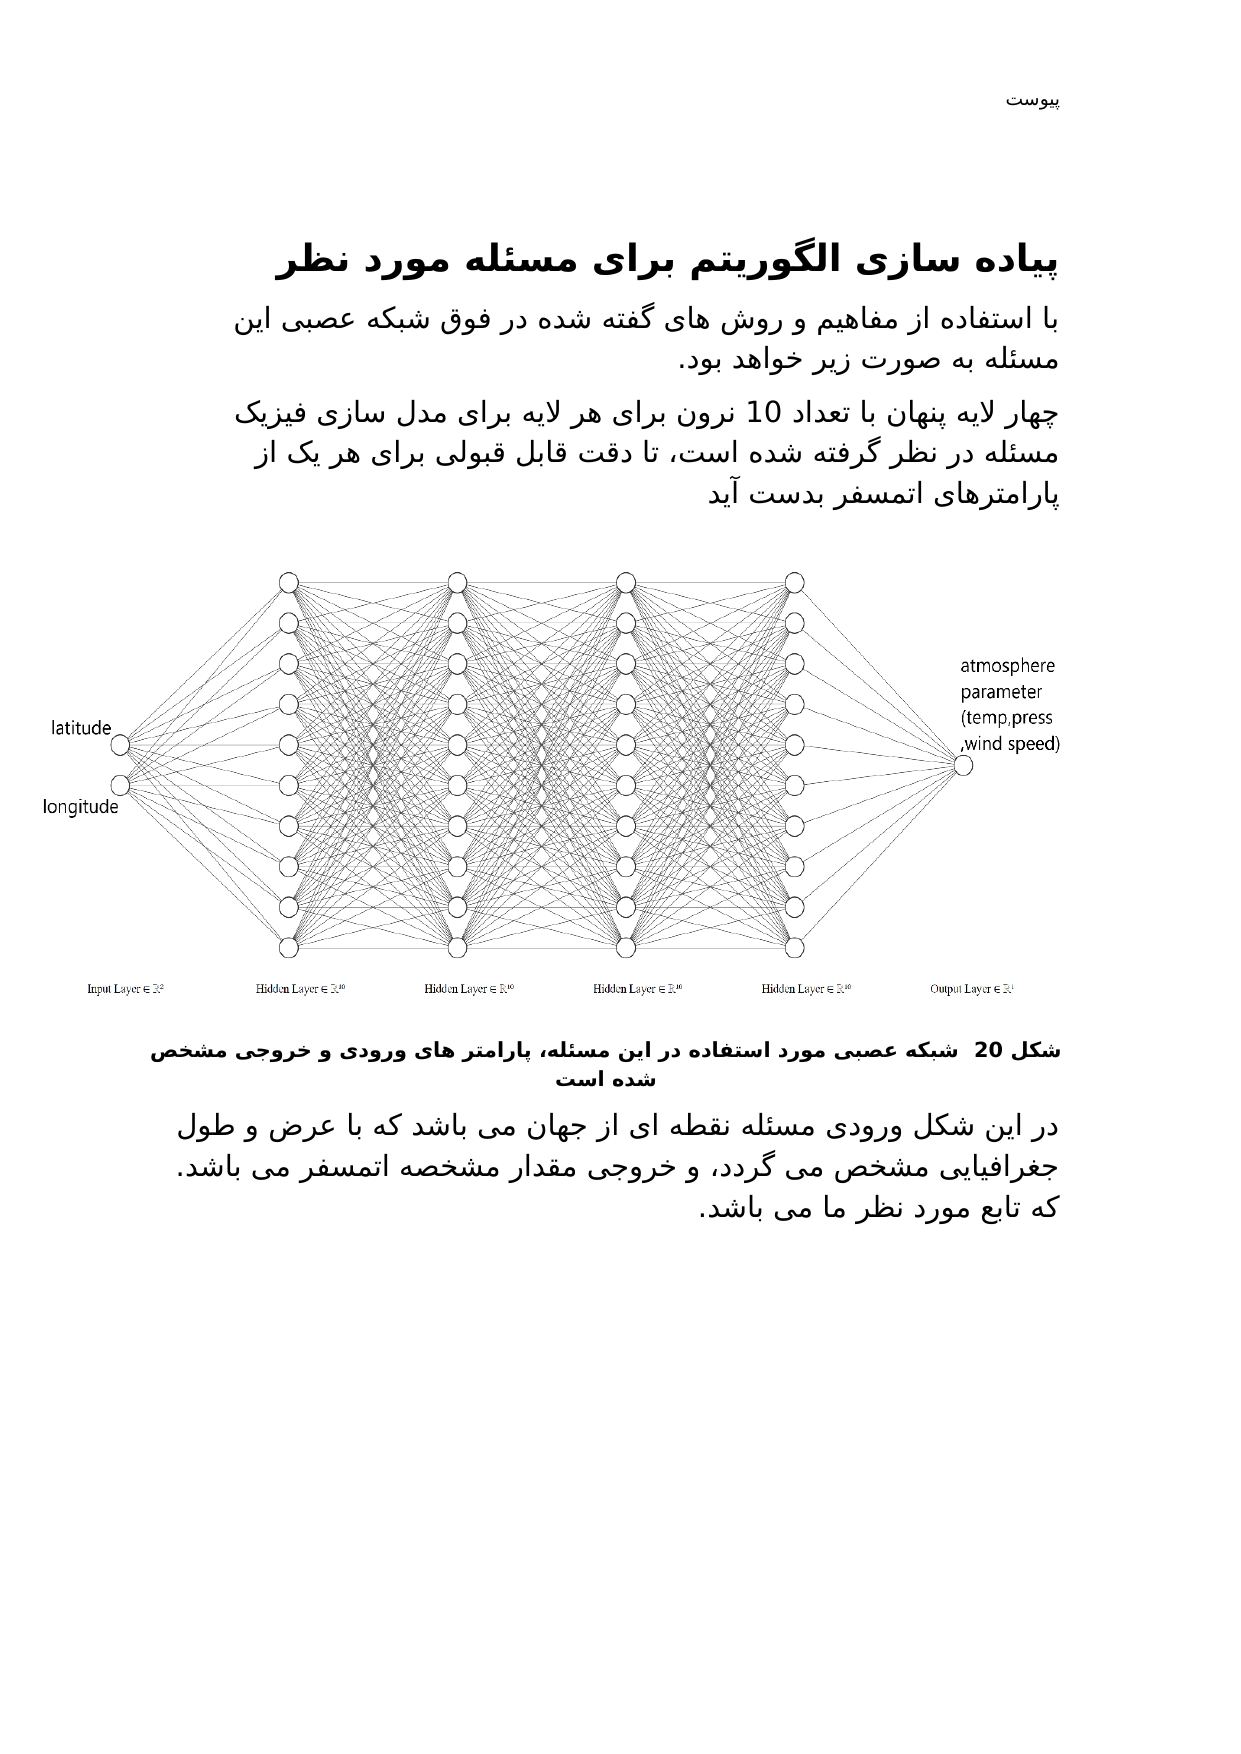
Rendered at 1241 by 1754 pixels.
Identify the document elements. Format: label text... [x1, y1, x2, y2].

text در این شکل ورودی مسئله نقطه ای از جهان می باشد که با عرض و طول جغرافیایی مشخص می گردد، و خروجی مقدار مشخصه اتمسفر می باشد. که تابع مورد نظر ما می باشد. [150, 1108, 1060, 1224]
picture [40, 517, 1060, 1020]
text چهار لایه پنهان با تعداد 10 نرون برای هر لایه برای مدل سازی فیزیک مسئله در نظر گرفته شده است، تا دقت قابل قبولی برای هر یک از پارامترهای اتمسفر بدست آید [150, 395, 1060, 517]
text شکل 20 شبکه عصبی مورد استفاده در این مسئله، پارامتر های ورودی و خروجی مشخص شده است [150, 1038, 1062, 1091]
text با استفاده از مفاهیم و روش های گفته شده در فوق شبکه عصبی این مسئله به صورت زیر خواهد بود. [150, 301, 1060, 376]
subtitle پیاده سازی الگوریتم برای مسئله مورد نظر [150, 236, 1060, 280]
